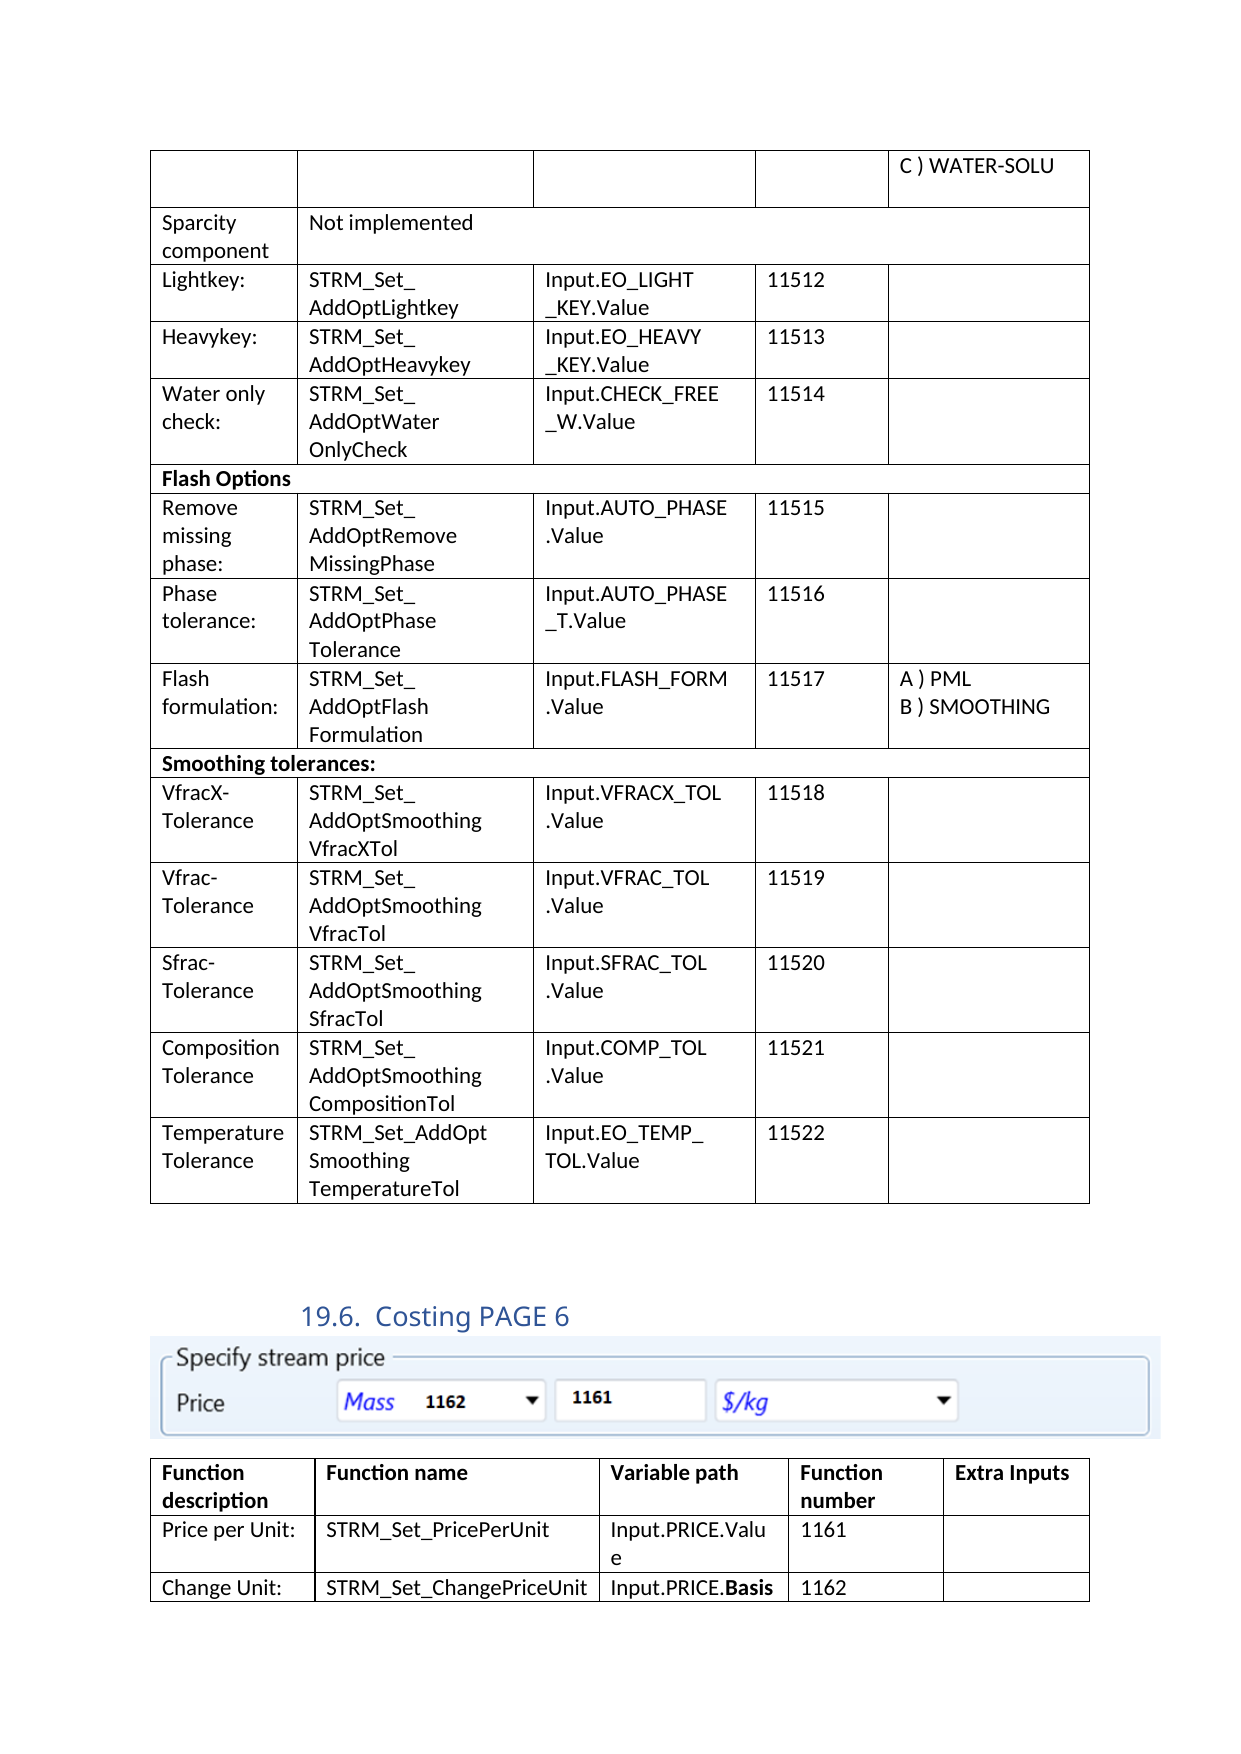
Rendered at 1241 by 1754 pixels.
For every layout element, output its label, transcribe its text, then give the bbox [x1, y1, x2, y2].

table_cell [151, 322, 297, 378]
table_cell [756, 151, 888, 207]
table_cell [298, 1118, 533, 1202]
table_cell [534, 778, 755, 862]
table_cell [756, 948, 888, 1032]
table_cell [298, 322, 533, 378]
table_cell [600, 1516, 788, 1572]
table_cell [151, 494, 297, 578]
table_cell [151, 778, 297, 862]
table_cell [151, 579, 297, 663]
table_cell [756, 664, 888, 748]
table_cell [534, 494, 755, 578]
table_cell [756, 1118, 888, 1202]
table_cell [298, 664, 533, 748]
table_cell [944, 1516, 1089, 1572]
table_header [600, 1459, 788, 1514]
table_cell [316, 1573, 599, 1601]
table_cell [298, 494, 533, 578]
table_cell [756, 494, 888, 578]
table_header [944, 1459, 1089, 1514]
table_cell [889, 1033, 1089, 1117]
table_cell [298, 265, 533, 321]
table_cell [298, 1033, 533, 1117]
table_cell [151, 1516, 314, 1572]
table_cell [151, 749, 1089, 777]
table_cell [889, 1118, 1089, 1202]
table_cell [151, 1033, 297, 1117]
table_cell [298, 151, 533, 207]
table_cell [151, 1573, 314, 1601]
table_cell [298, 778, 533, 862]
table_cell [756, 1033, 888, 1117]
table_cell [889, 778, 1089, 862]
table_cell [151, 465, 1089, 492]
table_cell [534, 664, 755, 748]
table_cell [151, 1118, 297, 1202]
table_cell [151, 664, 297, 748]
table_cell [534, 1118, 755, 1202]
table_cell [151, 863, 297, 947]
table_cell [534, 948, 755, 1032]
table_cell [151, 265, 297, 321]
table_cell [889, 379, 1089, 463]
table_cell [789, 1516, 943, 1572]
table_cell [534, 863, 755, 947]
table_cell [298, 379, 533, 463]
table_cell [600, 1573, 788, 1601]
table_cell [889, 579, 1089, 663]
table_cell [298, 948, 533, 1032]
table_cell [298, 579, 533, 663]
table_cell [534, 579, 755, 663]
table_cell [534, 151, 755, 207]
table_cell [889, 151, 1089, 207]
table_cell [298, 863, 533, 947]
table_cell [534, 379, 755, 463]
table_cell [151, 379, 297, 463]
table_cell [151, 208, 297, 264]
picture [150, 1336, 1161, 1439]
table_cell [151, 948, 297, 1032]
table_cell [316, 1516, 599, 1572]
subtitle Costing PAGE 6 [300, 1297, 1090, 1334]
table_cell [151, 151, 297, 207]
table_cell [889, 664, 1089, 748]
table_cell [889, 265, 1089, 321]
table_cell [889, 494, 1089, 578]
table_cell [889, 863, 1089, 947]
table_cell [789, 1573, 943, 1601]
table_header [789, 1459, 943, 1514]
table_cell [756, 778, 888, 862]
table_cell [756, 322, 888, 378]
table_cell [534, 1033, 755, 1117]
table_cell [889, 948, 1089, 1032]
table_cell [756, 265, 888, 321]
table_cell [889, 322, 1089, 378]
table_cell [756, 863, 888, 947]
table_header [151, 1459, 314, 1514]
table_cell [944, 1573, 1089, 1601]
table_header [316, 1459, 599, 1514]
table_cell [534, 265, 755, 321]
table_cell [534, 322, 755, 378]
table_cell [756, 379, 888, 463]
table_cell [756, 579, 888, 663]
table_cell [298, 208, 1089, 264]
